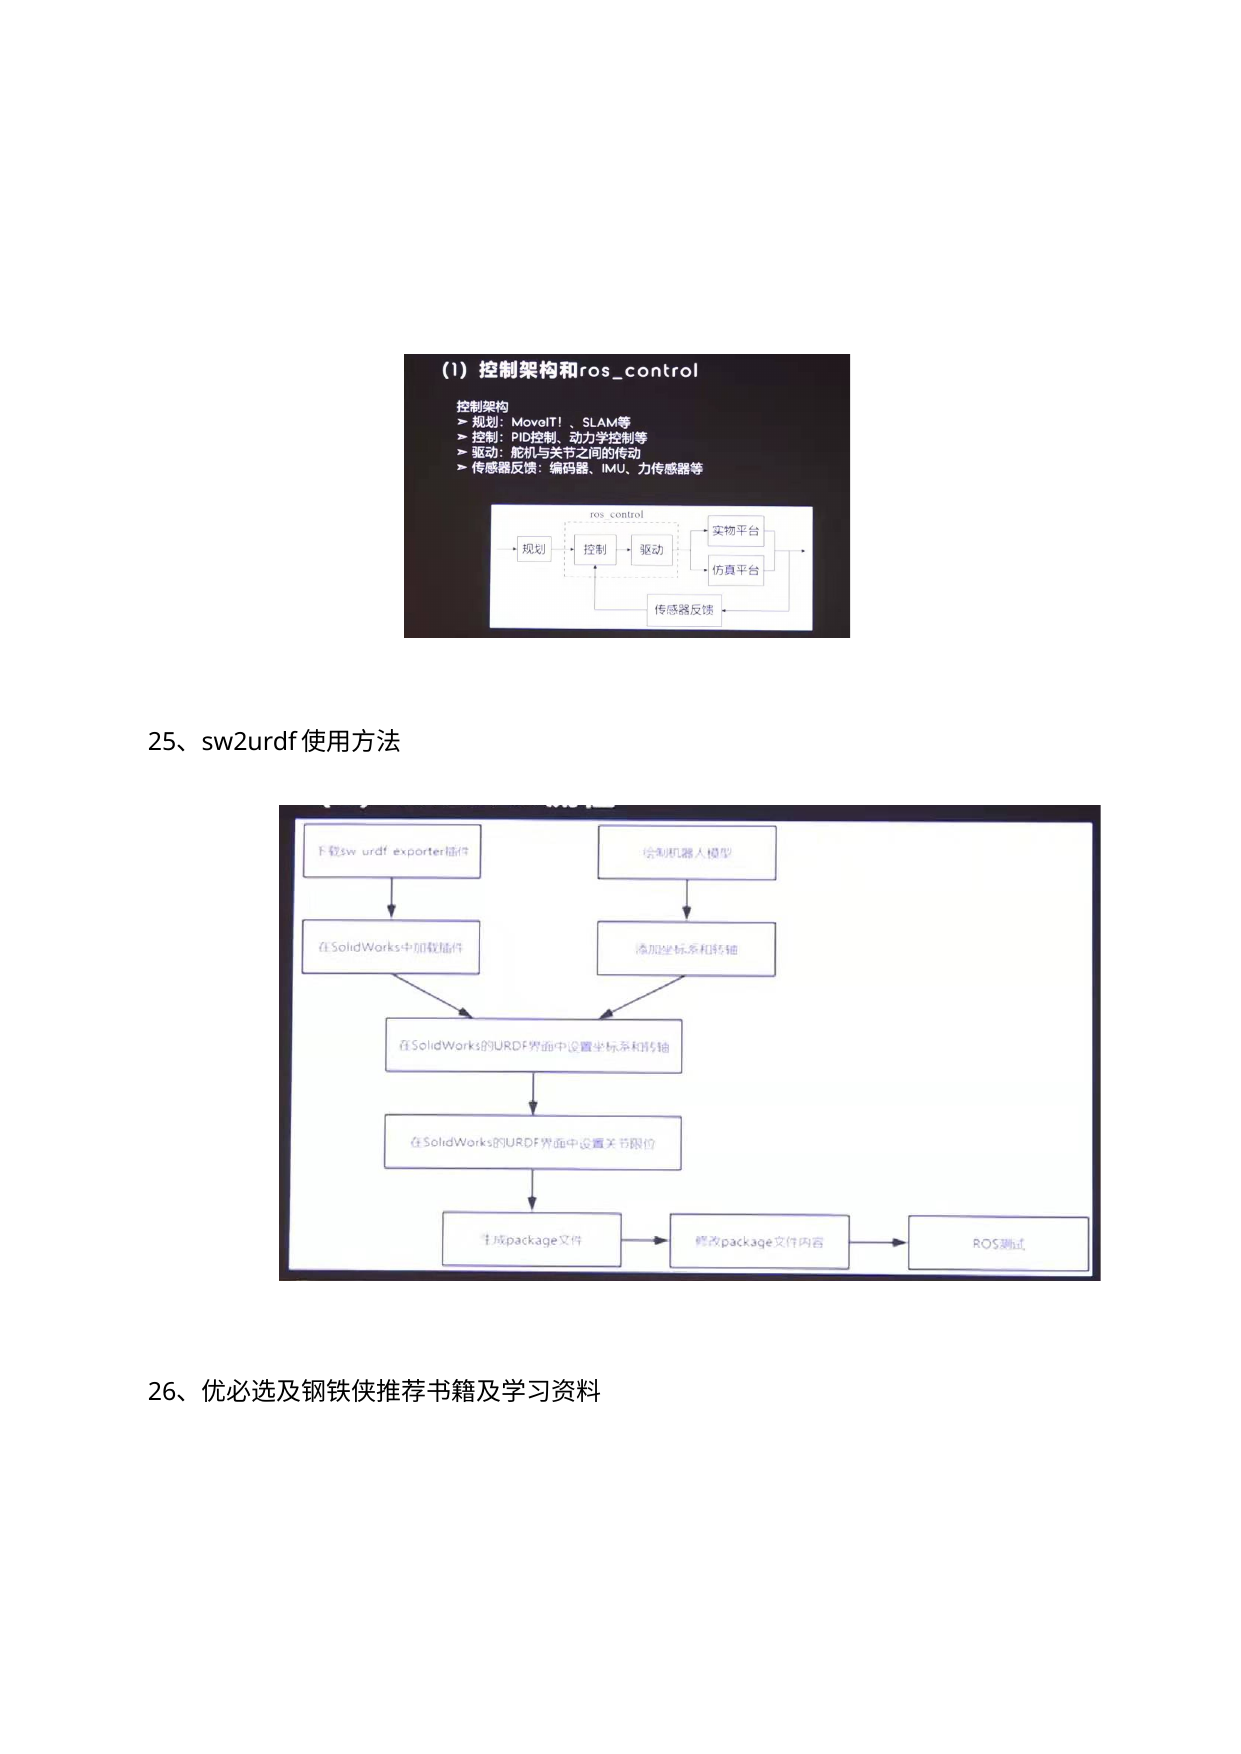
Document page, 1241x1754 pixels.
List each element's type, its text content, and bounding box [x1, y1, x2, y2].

list 优必选及钢铁侠推荐书籍及学习资料 [148, 1357, 1181, 1422]
picture [404, 354, 851, 638]
list sw2urdf使用方法 [148, 707, 1181, 772]
picture [279, 805, 1101, 1281]
